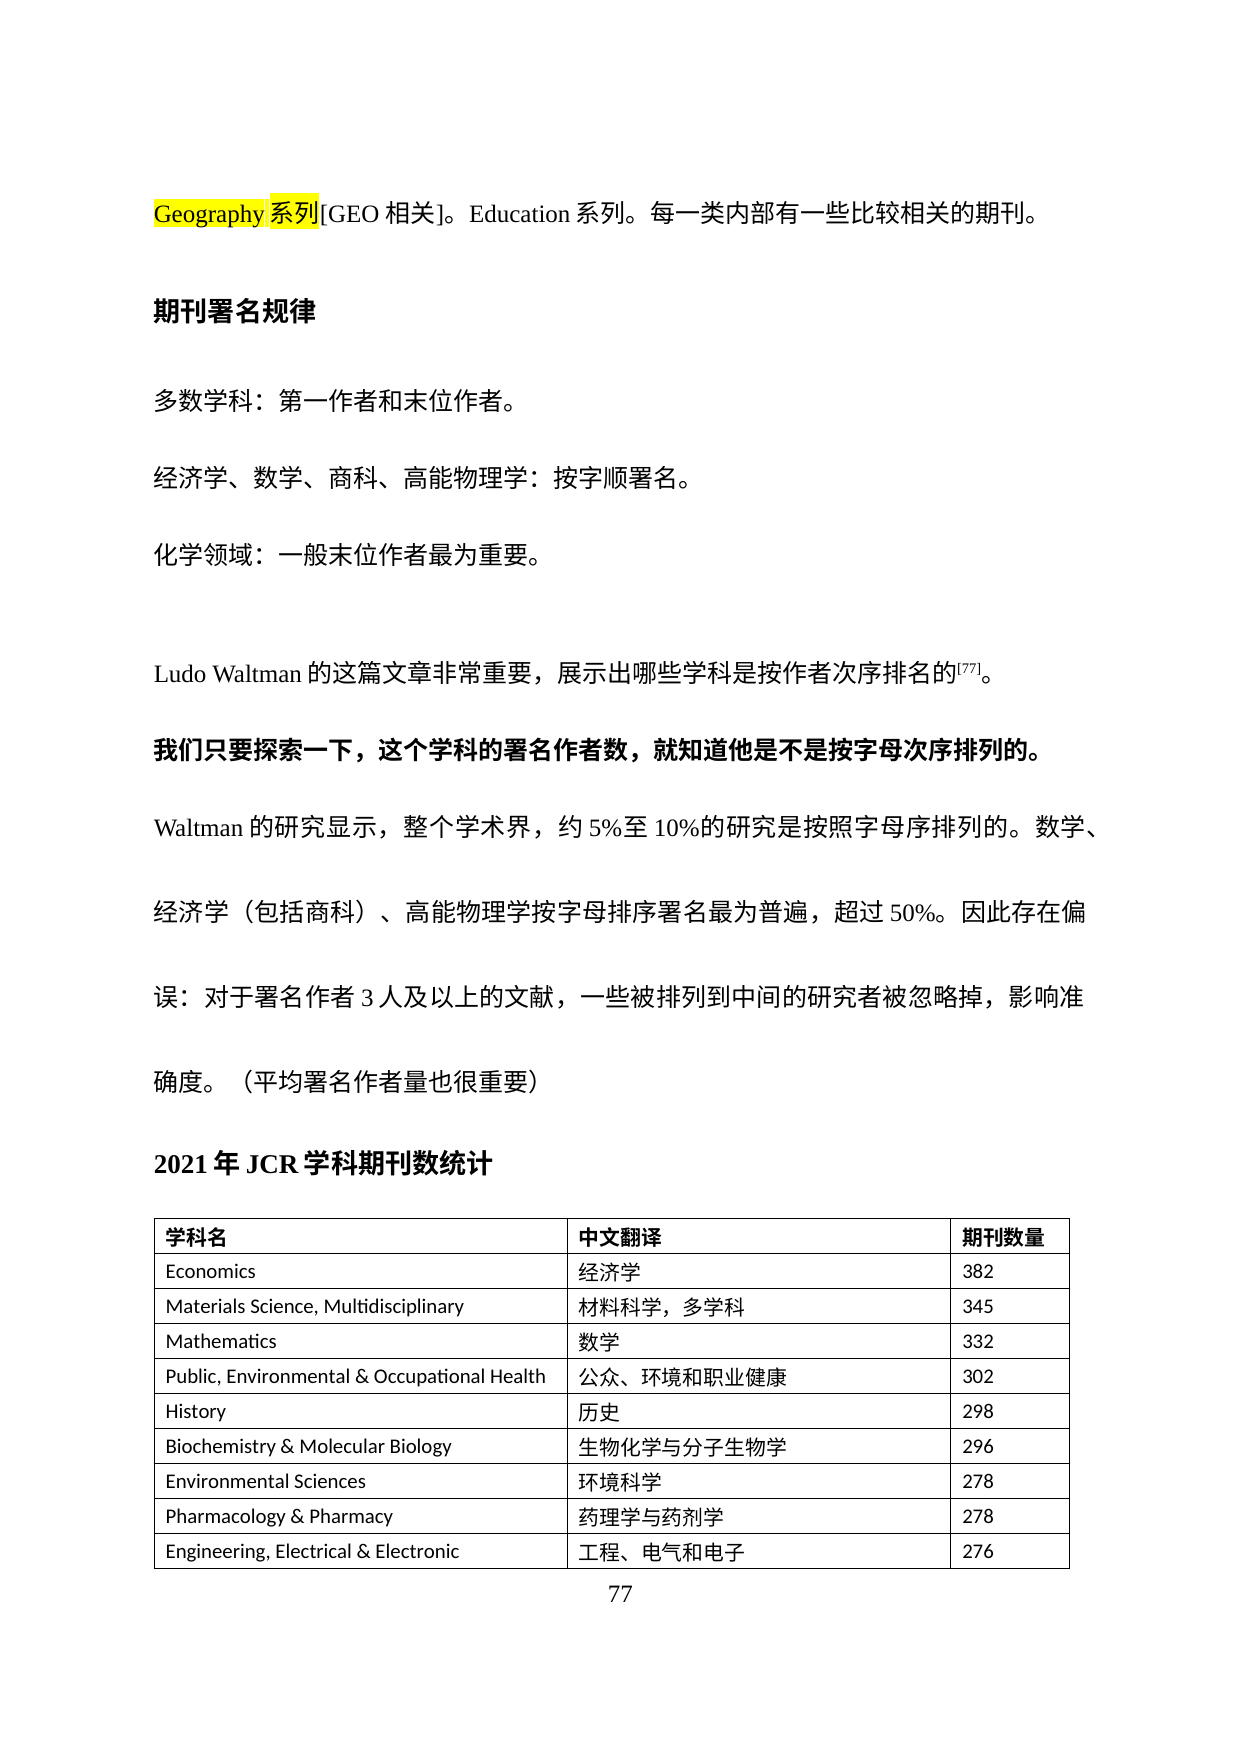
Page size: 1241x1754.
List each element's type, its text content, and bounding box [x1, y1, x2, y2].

table_cell 公众、环境和职业健康 [568, 1359, 950, 1393]
table_cell 环境科学 [568, 1464, 950, 1498]
text Waltman的研究显示，整个学术界，约5%至10%的研究是按照字母序排列的。数学、经济学（包括商科）、高能物理学按字母排序署名最为普遍，超过50%。因此存在偏误：对于署名作者3人及以上的文献，一些被排列到中间的研究者被忽略掉，影响准确度。（平均署名作者量也很重要） [153, 792, 1087, 1114]
table_cell 382 [951, 1254, 1069, 1288]
table_cell 276 [951, 1534, 1069, 1568]
table_header 中文翻译 [568, 1219, 950, 1253]
table_cell 经济学 [568, 1254, 950, 1288]
table_cell Pharmacology & Pharmacy [155, 1499, 567, 1533]
subtitle 2021年JCR学科期刊数统计 [153, 1128, 1087, 1196]
text Ludo Waltman的这篇文章非常重要，展示出哪些学科是按作者次序排名的[77]。 [153, 638, 1087, 706]
table_cell 工程、电气和电子 [568, 1534, 950, 1568]
table_cell 302 [951, 1359, 1069, 1393]
table_cell History [155, 1394, 567, 1428]
table_cell Mathematics [155, 1324, 567, 1358]
table_header 期刊数量 [951, 1219, 1069, 1253]
table_cell 332 [951, 1324, 1069, 1358]
table_cell 数学 [568, 1324, 950, 1358]
table_header 学科名 [155, 1219, 567, 1253]
text 经济学、数学、商科、高能物理学：按字顺署名。 [153, 443, 1087, 511]
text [153, 177, 1087, 245]
table_cell 345 [951, 1289, 1069, 1323]
table_cell Engineering, Electrical & Electronic [155, 1534, 567, 1568]
text 我们只要探索一下，这个学科的署名作者数，就知道他是不是按字母次序排列的。 [153, 715, 1087, 783]
table_cell Public, Environmental & Occupational Health [155, 1359, 567, 1393]
subtitle 期刊署名规律 [153, 276, 1087, 344]
table_cell 材料科学，多学科 [568, 1289, 950, 1323]
table_cell 296 [951, 1429, 1069, 1463]
text 多数学科：第一作者和末位作者。 [153, 366, 1087, 434]
table_cell 药理学与药剂学 [568, 1499, 950, 1533]
table_cell Materials Science, Multidisciplinary [155, 1289, 567, 1323]
table_cell 298 [951, 1394, 1069, 1428]
table_cell Environmental Sciences [155, 1464, 567, 1498]
table_cell 历史 [568, 1394, 950, 1428]
table_cell Economics [155, 1254, 567, 1288]
table_cell Biochemistry & Molecular Biology [155, 1429, 567, 1463]
table_cell 278 [951, 1464, 1069, 1498]
table_cell 278 [951, 1499, 1069, 1533]
text 化学领域：一般末位作者最为重要。 [153, 520, 1087, 588]
table_cell 生物化学与分子生物学 [568, 1429, 950, 1463]
